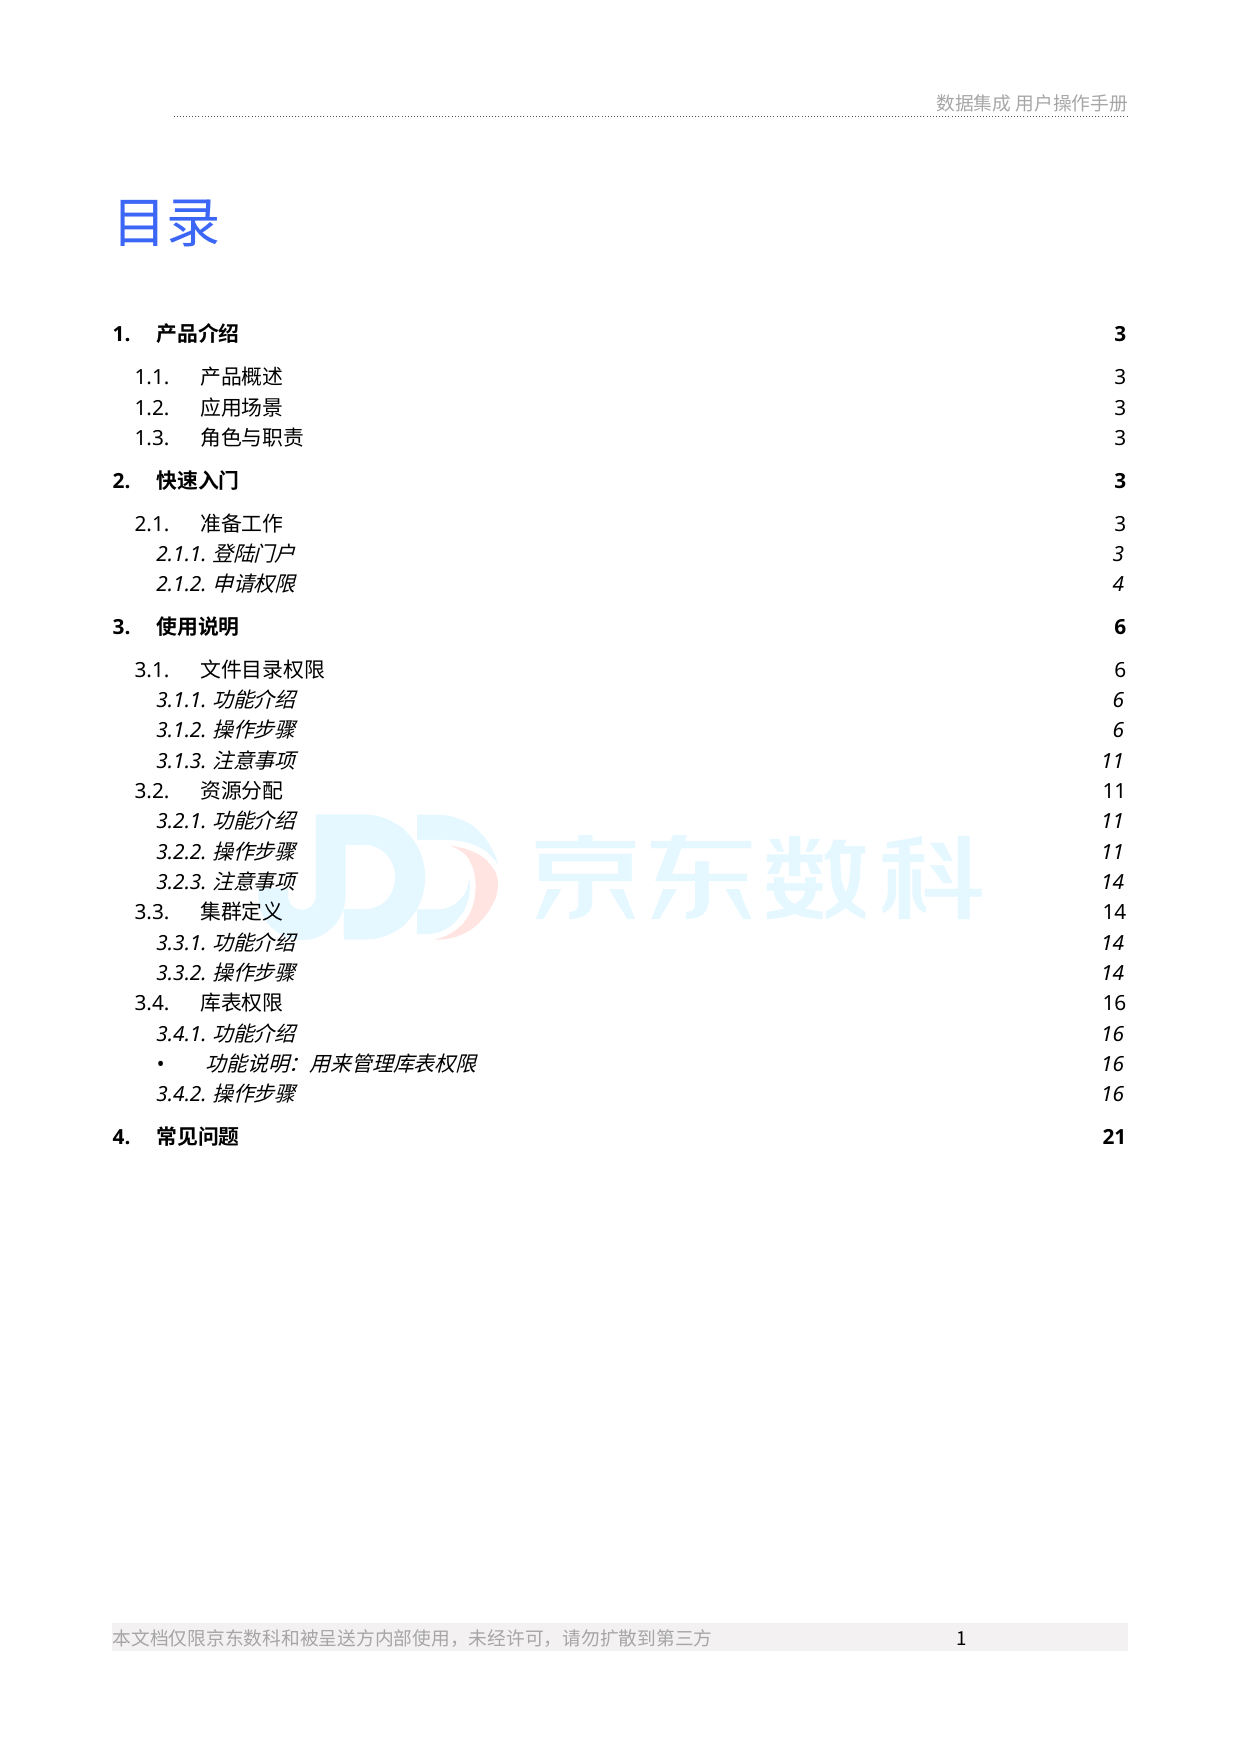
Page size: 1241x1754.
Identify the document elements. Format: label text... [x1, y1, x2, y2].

text 2.1.2. 申请权限 4 [156, 567, 1128, 598]
text 3.3. 集群定义 14 [134, 896, 1128, 926]
text 3.4.2. 操作步骤 16 [156, 1077, 1128, 1108]
text 3.2. 资源分配 11 [134, 774, 1128, 804]
list 目录 [112, 180, 1128, 258]
text 3.1. 文件目录权限 6 [134, 653, 1128, 683]
text 2. 快速入门 3 [112, 464, 1128, 494]
text 3.2.1. 功能介绍 11 [156, 804, 1128, 835]
text 3. 使用说明 6 [112, 610, 1128, 641]
text 3.4.1. 功能介绍 16 [156, 1017, 1128, 1047]
text 3.2.2. 操作步骤 11 [156, 835, 1128, 865]
text 3.3.1. 功能介绍 14 [156, 926, 1128, 956]
text 3.4. 库表权限 16 [134, 986, 1128, 1017]
text 3.3.2. 操作步骤 14 [156, 956, 1128, 986]
text 2.1. 准备工作 3 [134, 507, 1128, 537]
text 1. 产品介绍 3 [112, 318, 1128, 348]
text 3.1.3. 注意事项 11 [156, 744, 1128, 774]
text 3.2.3. 注意事项 14 [156, 865, 1128, 896]
text 2.1.1. 登陆门户 3 [156, 537, 1128, 567]
text 1.1. 产品概述 3 [134, 361, 1128, 391]
text 4. 常见问题 21 [112, 1120, 1128, 1151]
text 1.2. 应用场景 3 [134, 391, 1128, 421]
text • 功能说明：用来管理库表权限 16 [156, 1047, 1128, 1077]
text 3.1.1. 功能介绍 6 [156, 683, 1128, 714]
text 3.1.2. 操作步骤 6 [156, 714, 1128, 744]
text 1.3. 角色与职责 3 [134, 421, 1128, 451]
